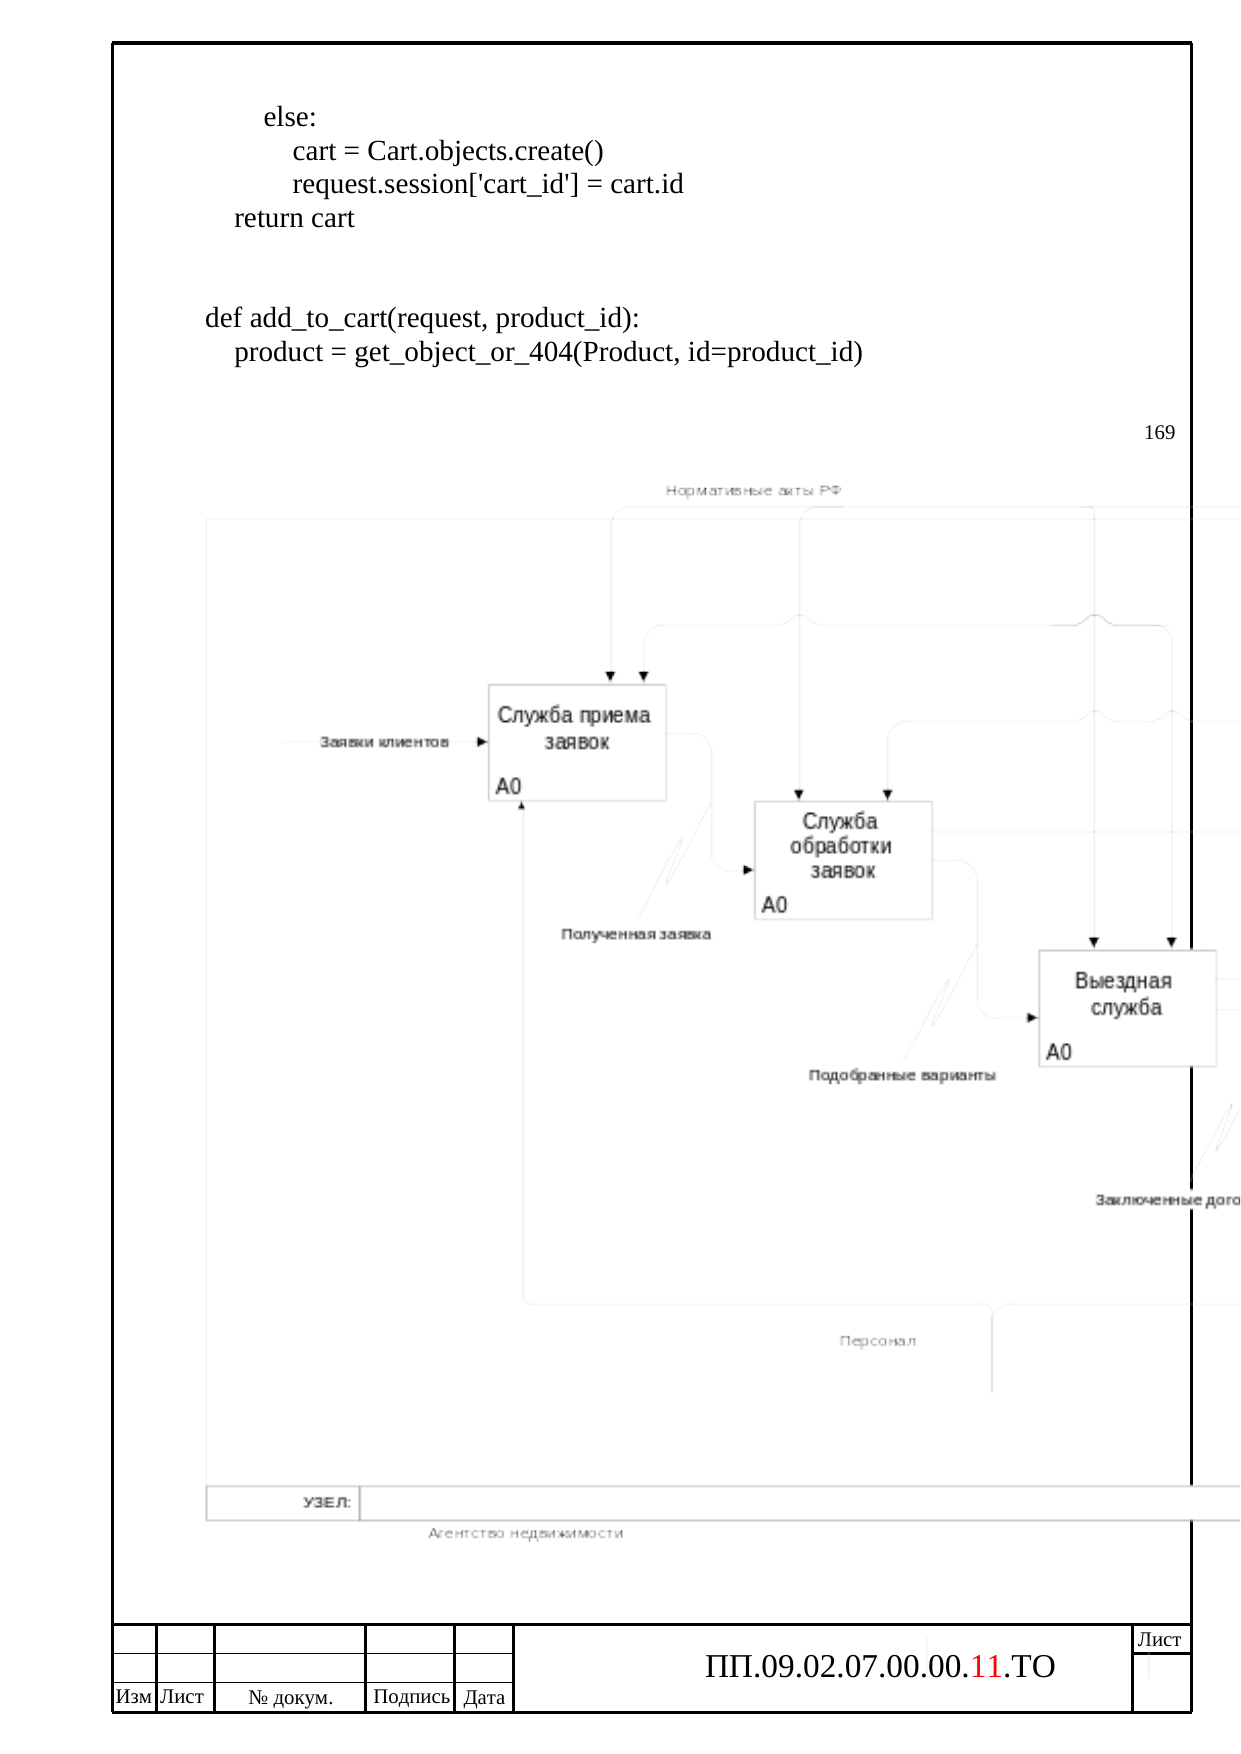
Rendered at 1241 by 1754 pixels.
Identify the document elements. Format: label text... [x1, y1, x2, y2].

text request.session['cart_id'] = cart.id [130, 166, 1175, 200]
text else: [130, 99, 1175, 133]
text def add_to_cart(request, product_id): [130, 300, 1175, 334]
text product = get_object_or_404(Product, id=product_id) [130, 334, 1175, 367]
text cart = Cart.objects.create() [130, 133, 1175, 166]
text return cart [130, 200, 1175, 233]
